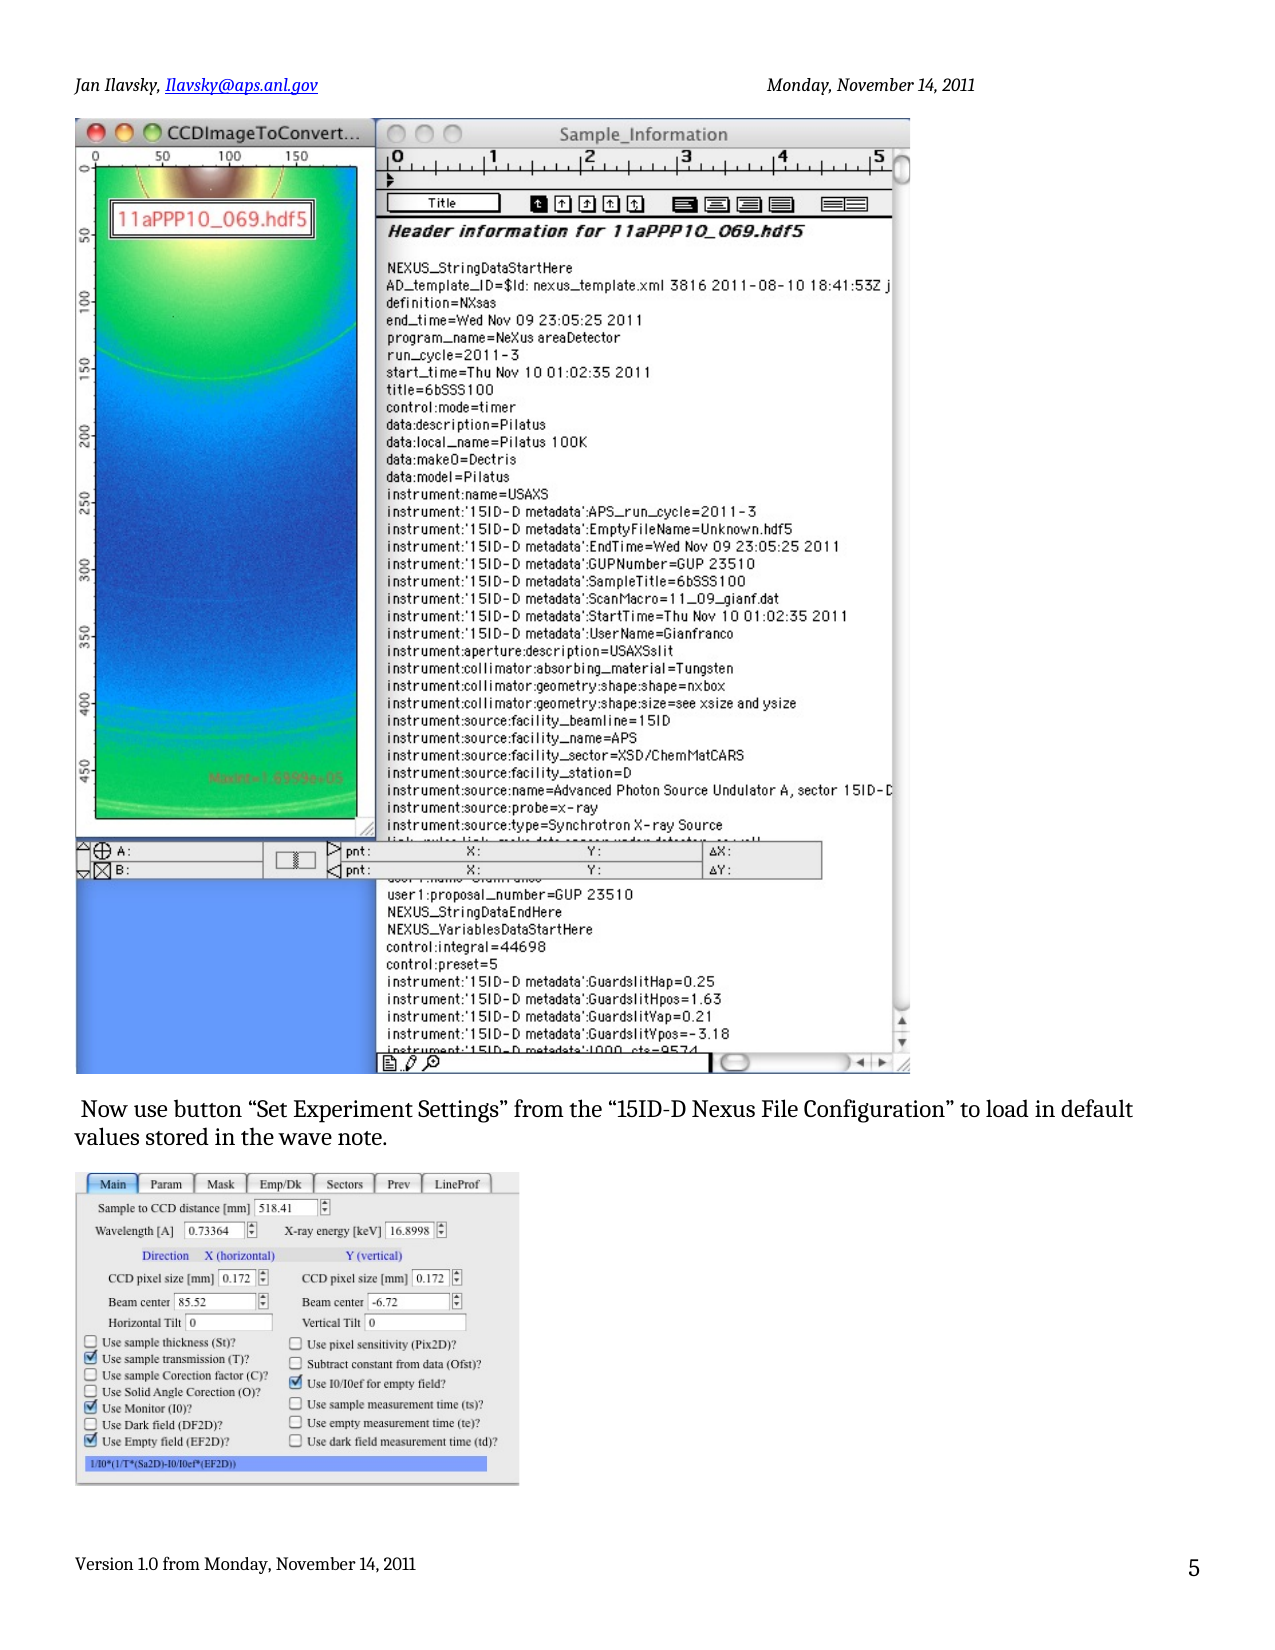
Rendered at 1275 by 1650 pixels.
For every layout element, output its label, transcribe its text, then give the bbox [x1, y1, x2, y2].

text Now use button “Set Experiment Settings” from the “15ID-D Nexus File Configuration” to load in default values stored in the wave note. [75, 1094, 1200, 1152]
picture [75, 118, 911, 1074]
picture [75, 1172, 520, 1486]
